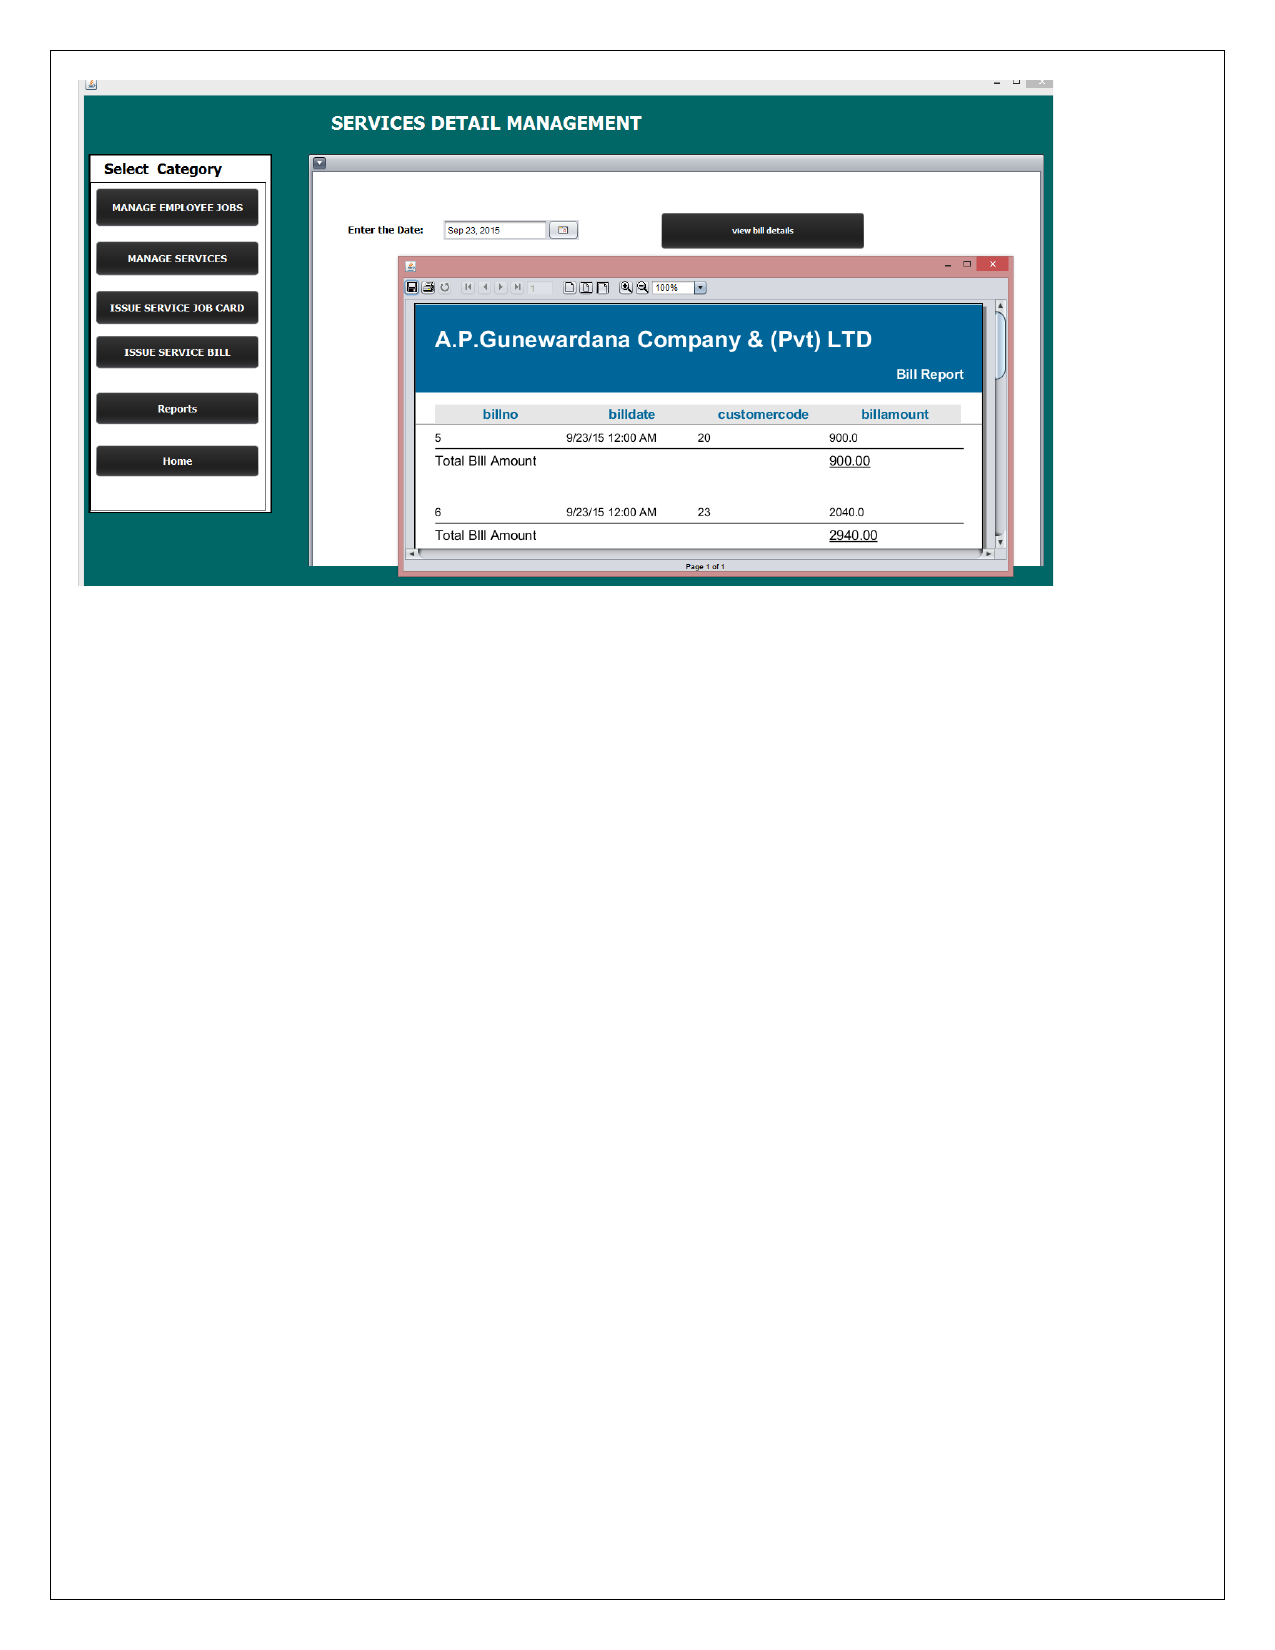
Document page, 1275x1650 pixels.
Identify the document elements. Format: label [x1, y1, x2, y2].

picture [78, 80, 1054, 586]
